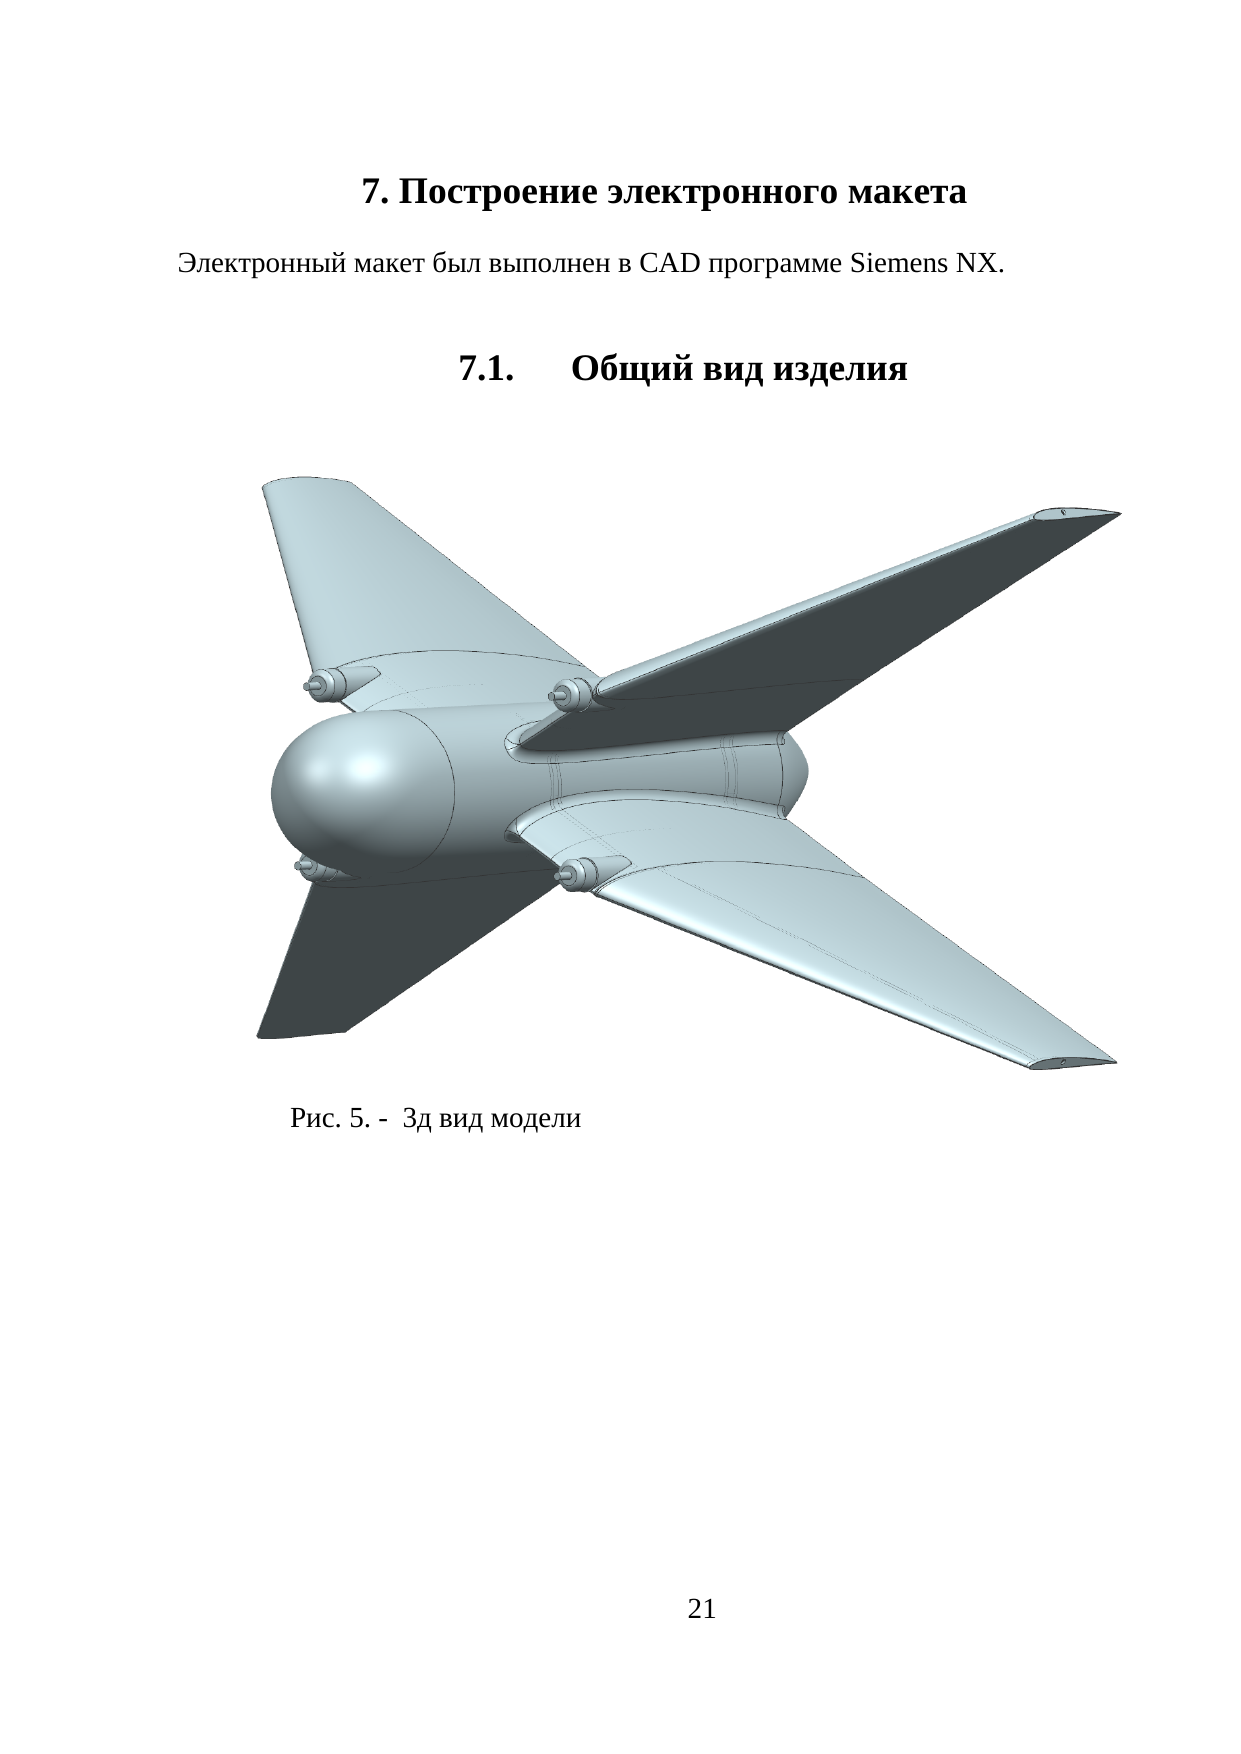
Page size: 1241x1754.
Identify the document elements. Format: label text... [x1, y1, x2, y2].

text Электронный макет был выполнен в CAD программе Siemens NX. [177, 245, 1152, 279]
subtitle Общий вид изделия [215, 346, 1152, 389]
text 3д вид модели [290, 1101, 1152, 1134]
subtitle Построение электронного макета [177, 168, 1152, 211]
picture [177, 422, 1152, 1084]
